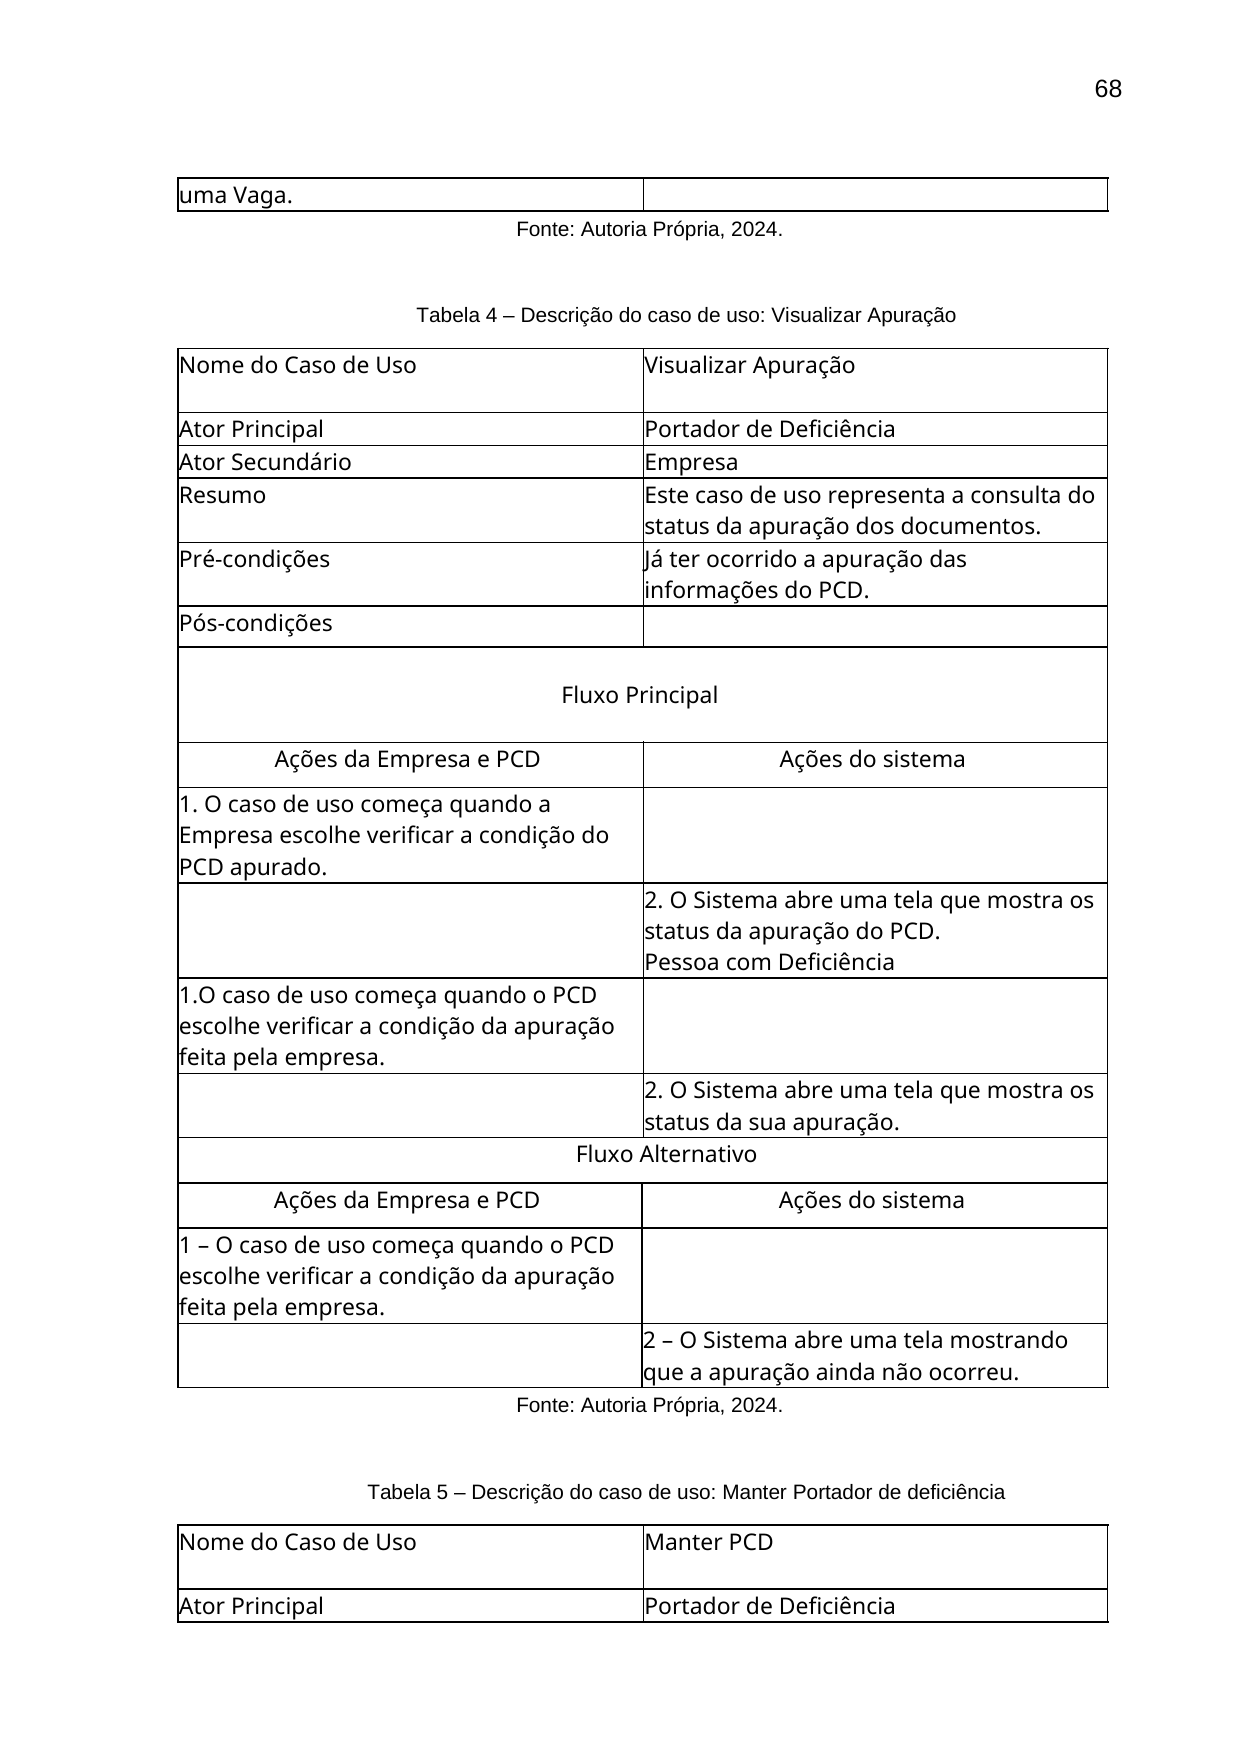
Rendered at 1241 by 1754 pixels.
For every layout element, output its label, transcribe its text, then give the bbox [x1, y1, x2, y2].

table_cell [644, 979, 1107, 1073]
table_cell [179, 884, 643, 977]
table_cell Pré-condições [179, 543, 643, 605]
table_header Manter PCD [644, 1526, 1107, 1588]
table_cell [644, 179, 1107, 210]
text Fonte: Autoria Própria, 2024. [177, 1388, 1122, 1419]
table_cell Portador de Deficiência [644, 1590, 1107, 1621]
table_cell Ações da Empresa e PCD [179, 1184, 641, 1227]
table_header Nome do Caso de Uso [179, 349, 643, 412]
table_cell Pós-condições [179, 607, 643, 646]
table_cell Empresa [644, 446, 1107, 477]
table_cell Fluxo Principal [179, 648, 1107, 741]
text Fonte: Autoria Própria, 2024. [177, 212, 1122, 243]
table_cell Portador de Deficiência [644, 413, 1107, 444]
table_cell [643, 1229, 1107, 1323]
table_cell Ator Secundário [179, 446, 643, 477]
table_cell [179, 1324, 641, 1387]
table_header Nome do Caso de Uso [179, 1526, 643, 1588]
table_cell Este caso de uso representa a consulta do status da apuração dos documentos. [644, 479, 1107, 541]
table_cell Resumo [179, 479, 643, 541]
text Tabela 4 – Descrição do caso de uso: Visualizar Apuração [177, 303, 1122, 327]
table_cell Ações do sistema [643, 1184, 1107, 1227]
table_cell 2 – O Sistema abre uma tela mostrando que a apuração ainda não ocorreu. [643, 1324, 1107, 1387]
table_cell Fluxo Alternativo [179, 1138, 1107, 1182]
table_cell Ator Principal [179, 413, 643, 444]
table_cell 2. O Sistema abre uma tela que mostra os status da sua apuração. [644, 1074, 1107, 1137]
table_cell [179, 179, 643, 210]
table_cell 1.O caso de uso começa quando o PCD escolhe verificar a condição da apuração feita pela empresa. [179, 979, 643, 1073]
table_cell Ações da Empresa e PCD [179, 743, 643, 787]
table_cell Já ter ocorrido a apuração das informações do PCD. [644, 543, 1107, 605]
table_cell [179, 1074, 643, 1137]
table_cell 1. O caso de uso começa quando a Empresa escolhe verificar a condição do PCD apurado. [179, 788, 643, 882]
table_cell [644, 788, 1107, 882]
table_cell 1 – O caso de uso começa quando o PCD escolhe verificar a condição da apuração feita pela empresa. [179, 1229, 641, 1323]
table_cell Ações do sistema [644, 743, 1107, 787]
table_header Visualizar Apuração [644, 349, 1107, 412]
text Tabela 5 – Descrição do caso de uso: Manter Portador de deficiência [177, 1479, 1122, 1503]
table_cell Ator Principal [179, 1590, 643, 1621]
table_cell 2. O Sistema abre uma tela que mostra os status da apuração do PCD. Pessoa com Deficiência [644, 884, 1107, 977]
table_cell [644, 607, 1107, 646]
